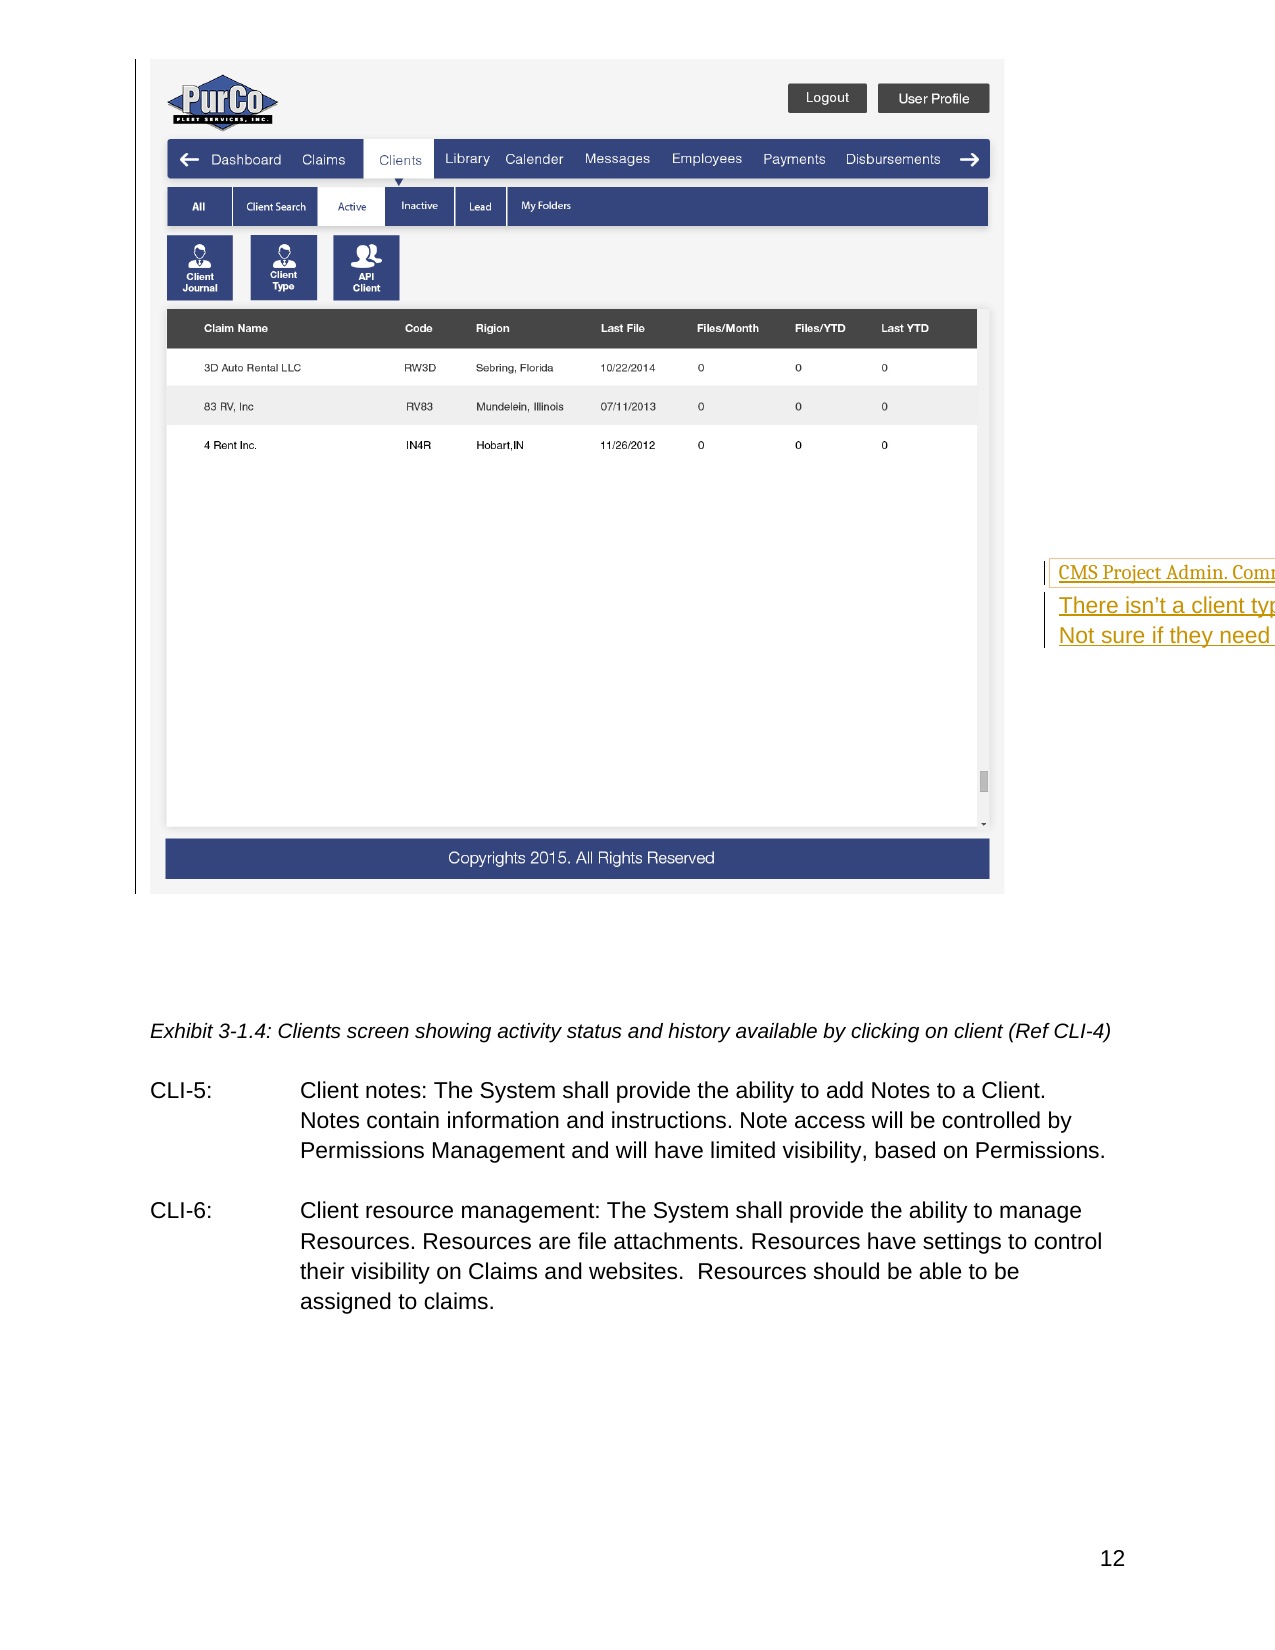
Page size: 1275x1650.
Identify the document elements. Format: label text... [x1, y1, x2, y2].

text Exhibit 3-1.4: Clients screen showing activity status and history available by clicking on client (Ref CLI-4) [150, 1019, 1125, 1043]
text Permissions Management and will have limited visibility, based on Permissions. [150, 1137, 1125, 1163]
text CLI-5: Client notes: The System shall provide the ability to add Notes to a Client. [150, 1077, 1125, 1103]
text assigned to claims. [225, 1288, 1125, 1314]
text Resources. Resources are file attachments. Resources have settings to control [150, 1228, 1125, 1254]
text CLI-6: Client resource management: The System shall provide the ability to manage [150, 1197, 1125, 1224]
text Notes contain information and instructions. Note access will be controlled by [150, 1107, 1125, 1133]
text their visibility on Claims and websites. Resources should be able to be [225, 1258, 1125, 1284]
picture [150, 59, 1005, 894]
